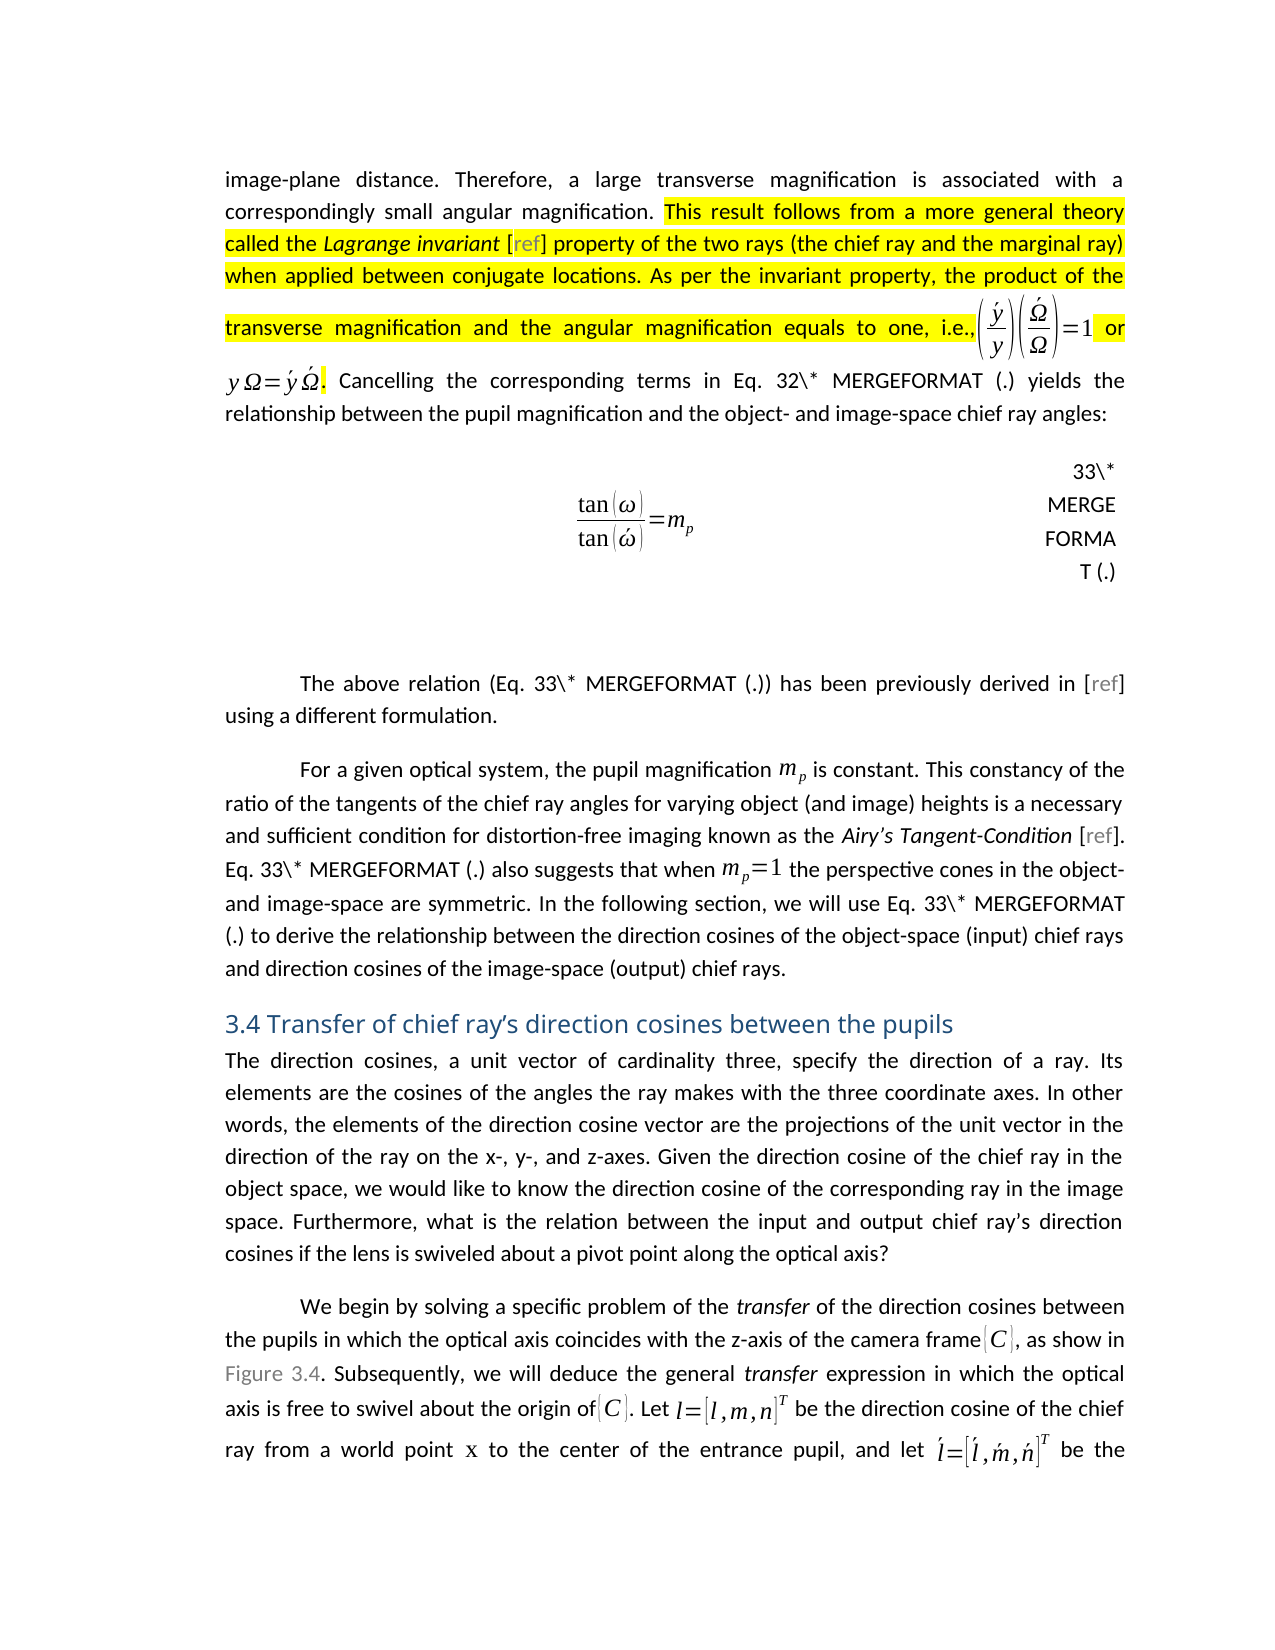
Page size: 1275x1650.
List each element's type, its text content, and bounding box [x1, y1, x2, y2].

text The above relation (Eq. (3.3)) has been previously derived in [ref] using a different formulation. [225, 669, 1125, 729]
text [225, 1292, 1125, 1469]
text The direction cosines, a unit vector of cardinality three, specify the direction of a ray. Its elements are the cosines of the angles the ray makes with the three coordinate axes. In other words, the elements of the direction cosine vector are the projections of the unit vector in the direction of the ray on the x-, y-, and z-axes. Given the direction cosine of the chief ray in the object space, we would like to know the direction cosine of the corresponding ray in the image space. Furthermore, what is the relation between the input and output chief ray’s direction cosines if the lens is swiveled about a pivot point along the optical axis? [225, 1046, 1125, 1267]
subtitle 3.4 Transfer of chief ray’s direction cosines between the pupils [225, 1007, 1125, 1041]
table_header [1045, 453, 1116, 616]
text For a given optical system, the pupil magnification is constant. This constancy of the ratio of the tangents of the chief ray angles for varying object (and image) heights is a necessary and sufficient condition for distortion-free imaging known as the Airy’s Tangent-Condition [ref]. Eq. (3.3) also suggests that when the perspective cones in the object- and image-space are symmetric. In the following section, we will use Eq. (3.3) to derive the relationship between the direction cosines of the object-space (input) chief rays and direction cosines of the image-space (output) chief rays. [225, 754, 1125, 982]
table_header [225, 453, 1044, 616]
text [225, 165, 1125, 262]
